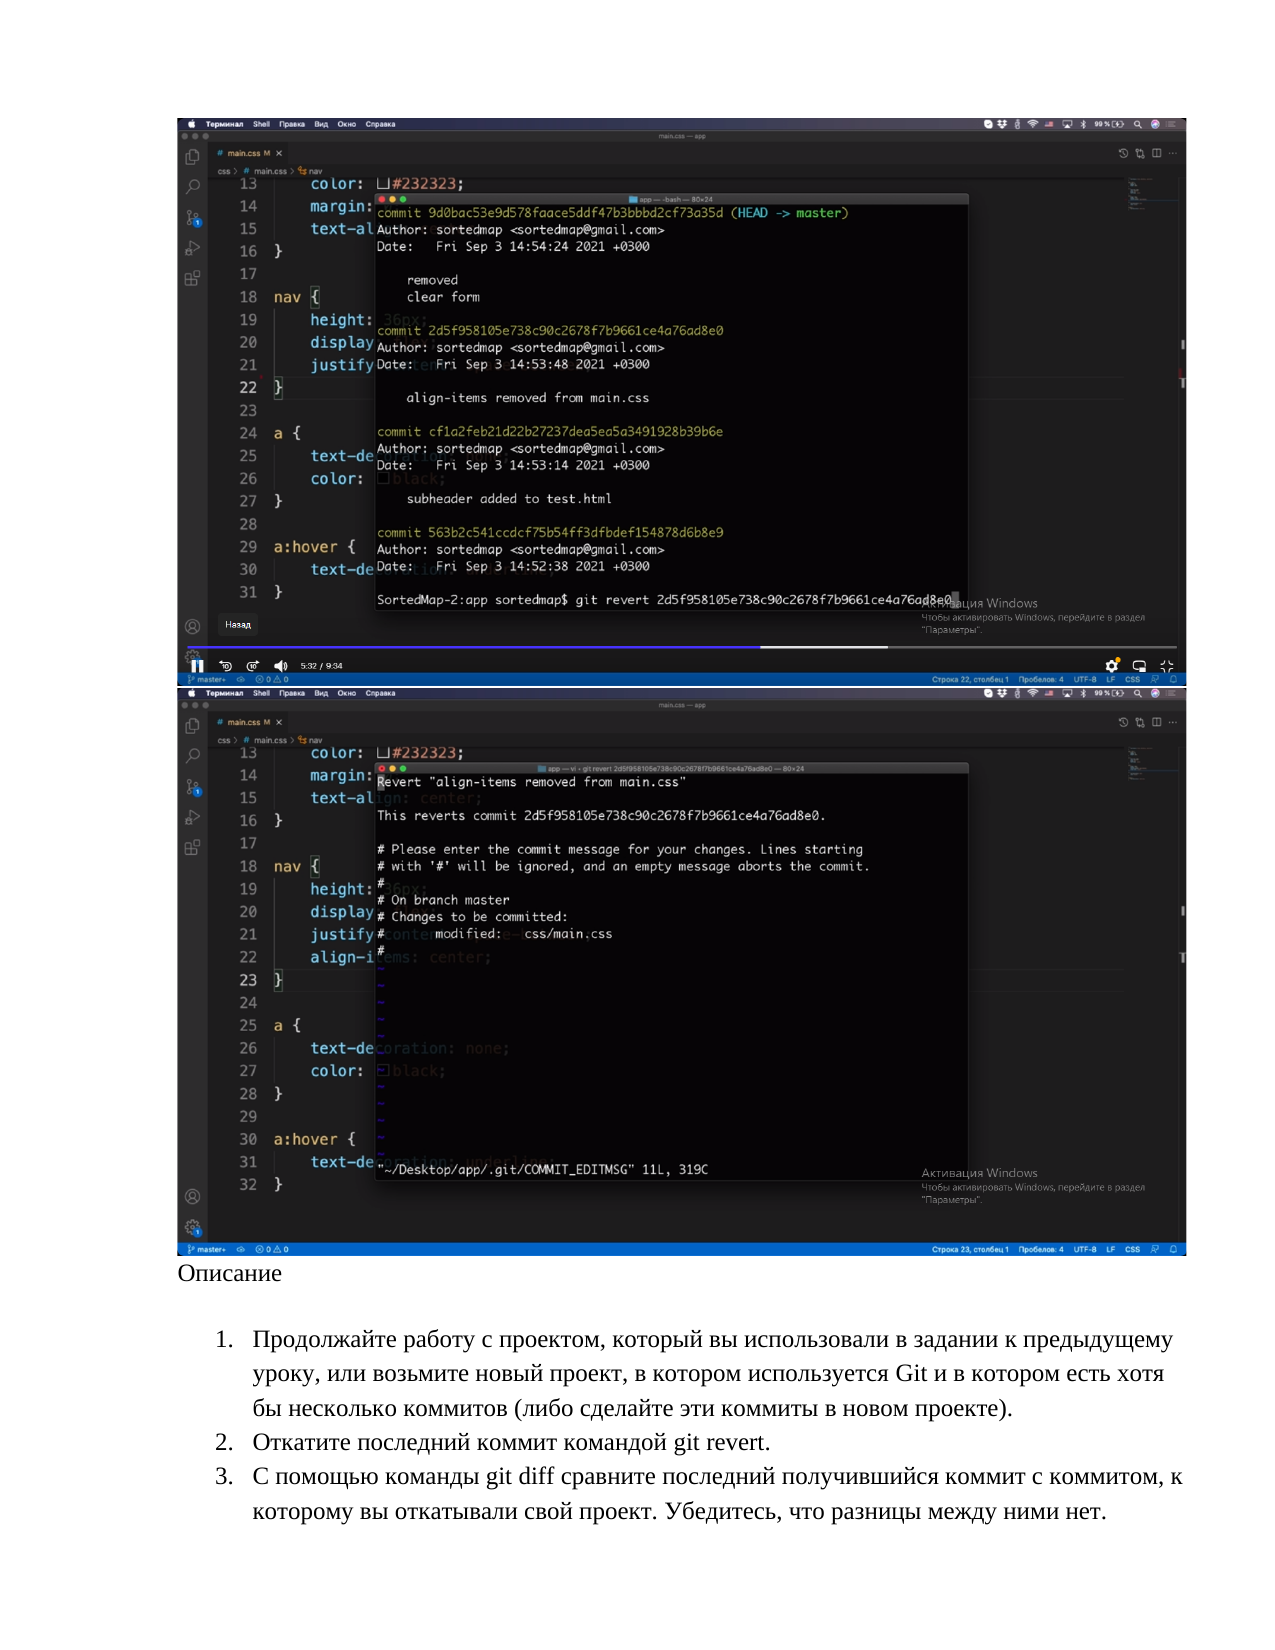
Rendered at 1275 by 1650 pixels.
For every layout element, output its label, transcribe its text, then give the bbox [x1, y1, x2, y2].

list Откатите последний коммит командой git revert. [215, 1421, 1186, 1456]
list Продолжайте работу с проектом, который вы использовали в задании к предыдущему уроку, или возьмите новый проект, в котором используется Git и в котором есть хотя бы несколько коммитов (либо сделайте эти коммиты в новом проекте). [215, 1318, 1186, 1421]
text Описание [177, 1256, 1186, 1287]
picture [177, 688, 1187, 1256]
picture [177, 118, 1187, 686]
list С помощью команды git diff сравните последний получившийся коммит с коммитом, к которому вы откатывали свой проект. Убедитесь, что разницы между ними нет. [215, 1456, 1186, 1524]
